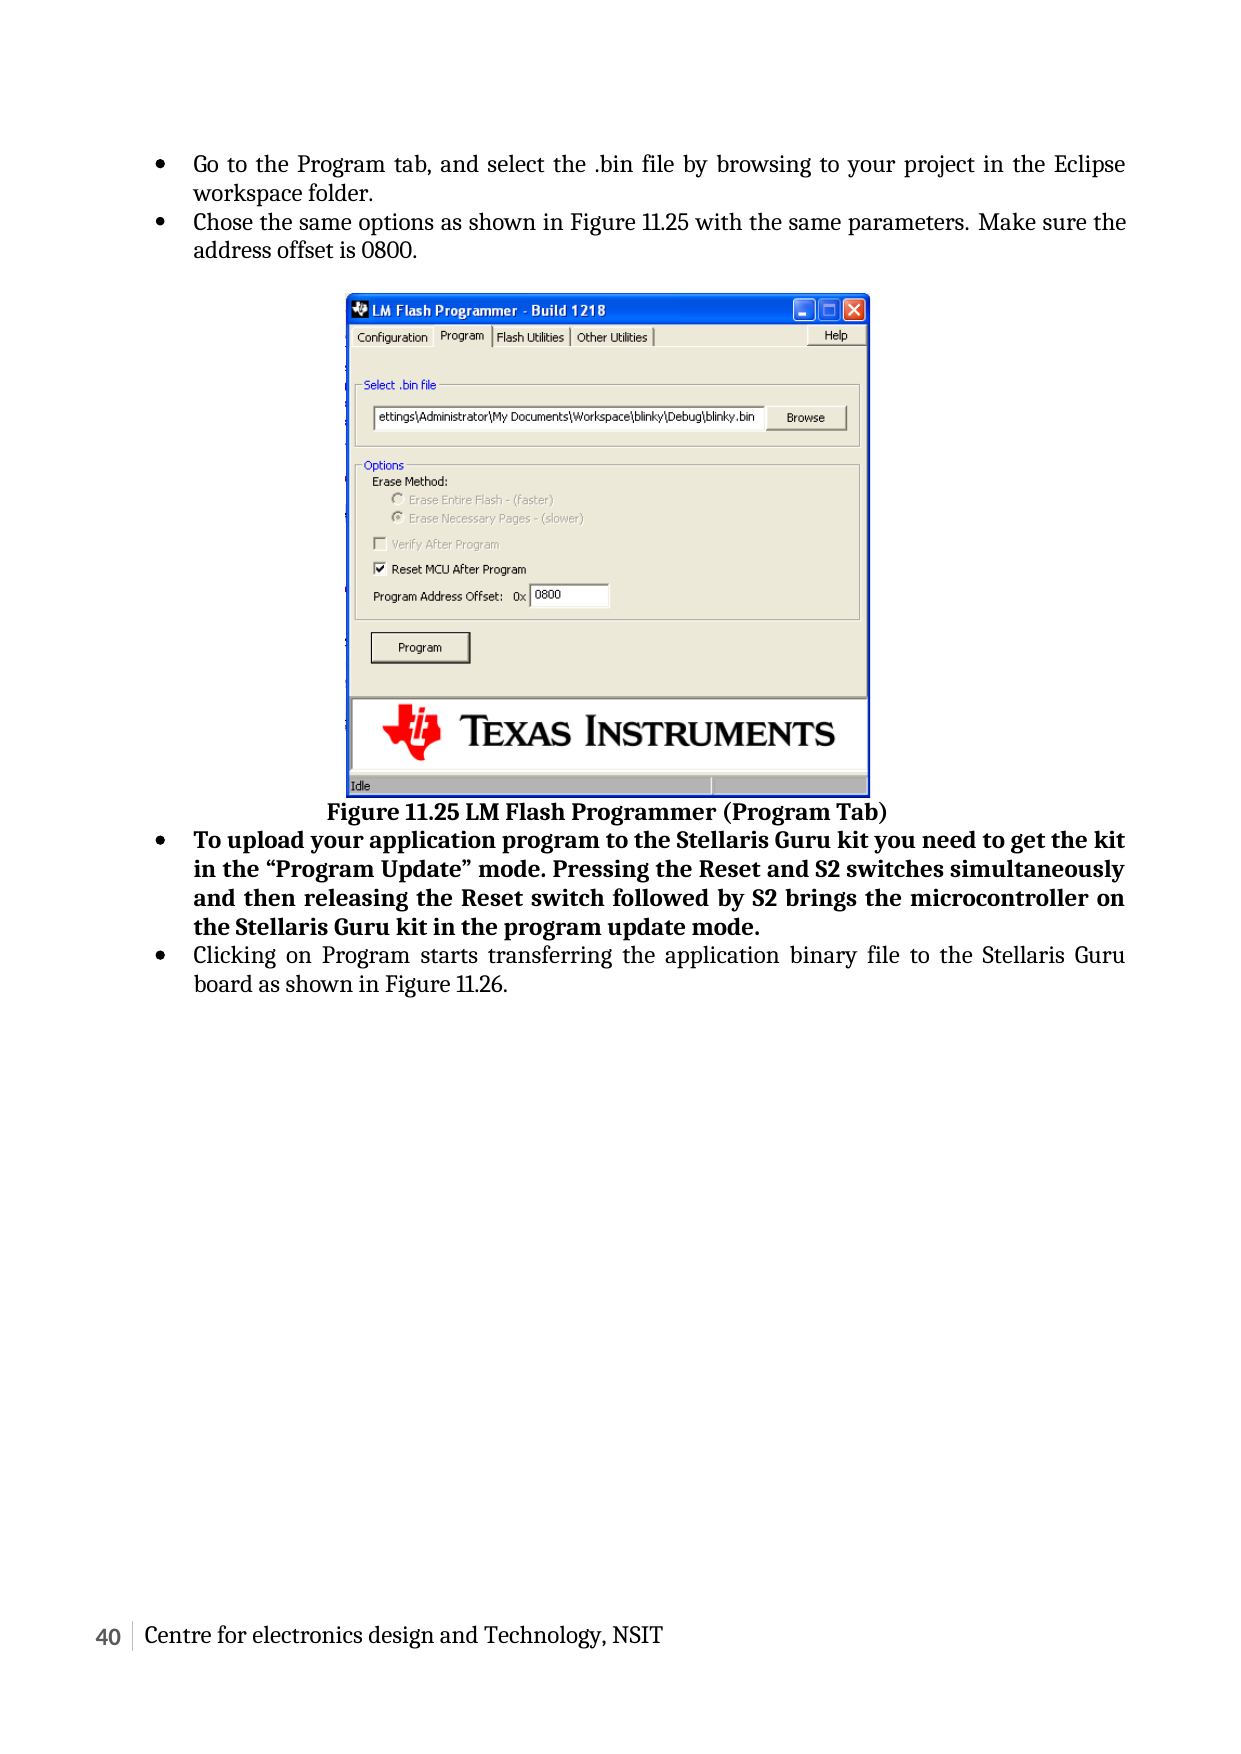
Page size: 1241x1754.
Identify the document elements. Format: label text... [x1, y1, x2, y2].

list Go to the Program tab, and select the .bin file by browsing to your project in the Eclipse workspace folder. [156, 150, 1127, 207]
list To upload your application program to the Stellaris Guru kit you need to get the kit in the “Program Update” mode. Pressing the Reset and S2 switches simultaneously and then releasing the Reset switch followed by S2 brings the microcontroller on the Stellaris Guru kit in the program update mode. [156, 826, 1127, 941]
text Figure 11.25 LM Flash Programmer (Program Tab) [89, 798, 1127, 826]
picture [345, 293, 871, 798]
list Clicking on Program starts transferring the application binary file to the Stellaris Guru board as shown in Figure 11.26. [156, 941, 1127, 999]
list Chose the same options as shown in Figure 11.25 with the same parameters. Make sure the address offset is 0800. [156, 207, 1127, 265]
